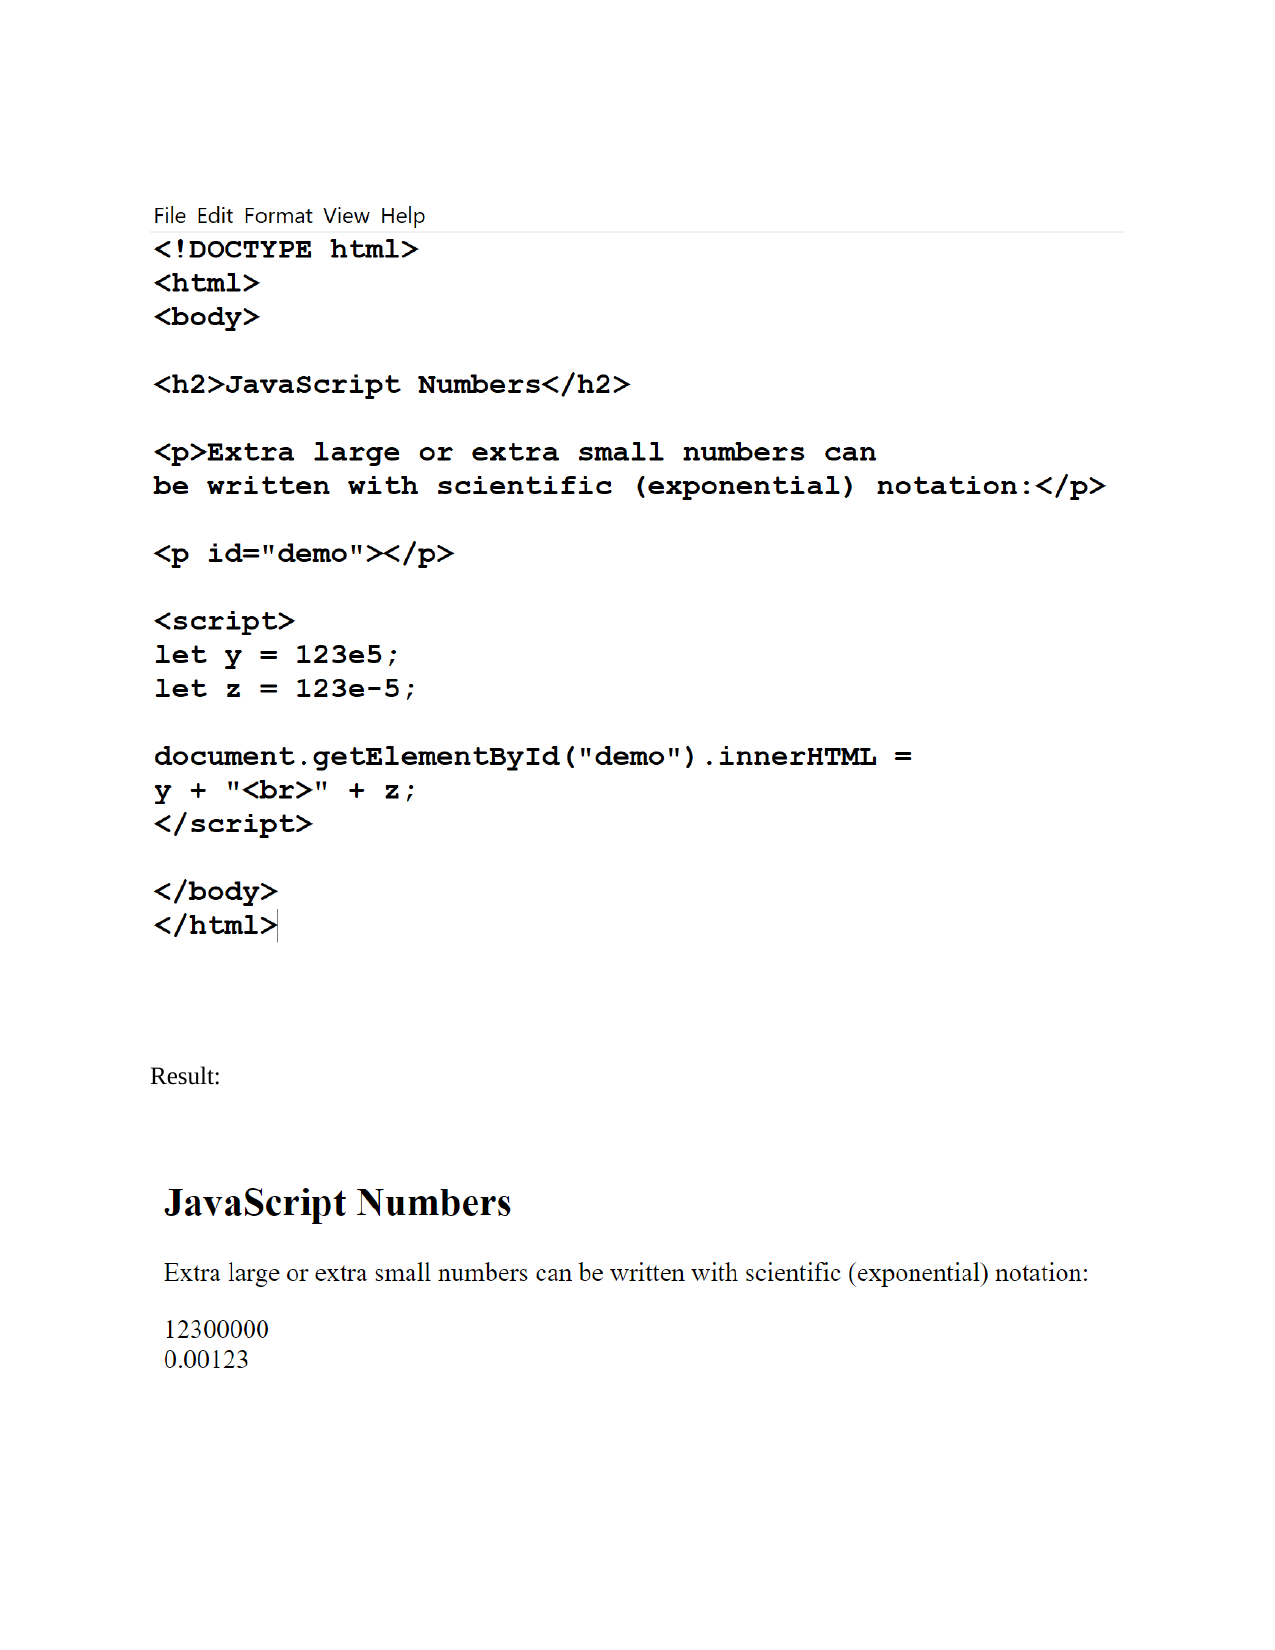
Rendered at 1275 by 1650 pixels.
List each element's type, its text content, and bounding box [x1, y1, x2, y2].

text Result: [150, 1061, 1125, 1090]
picture [150, 197, 1125, 995]
picture [150, 1156, 1125, 1401]
